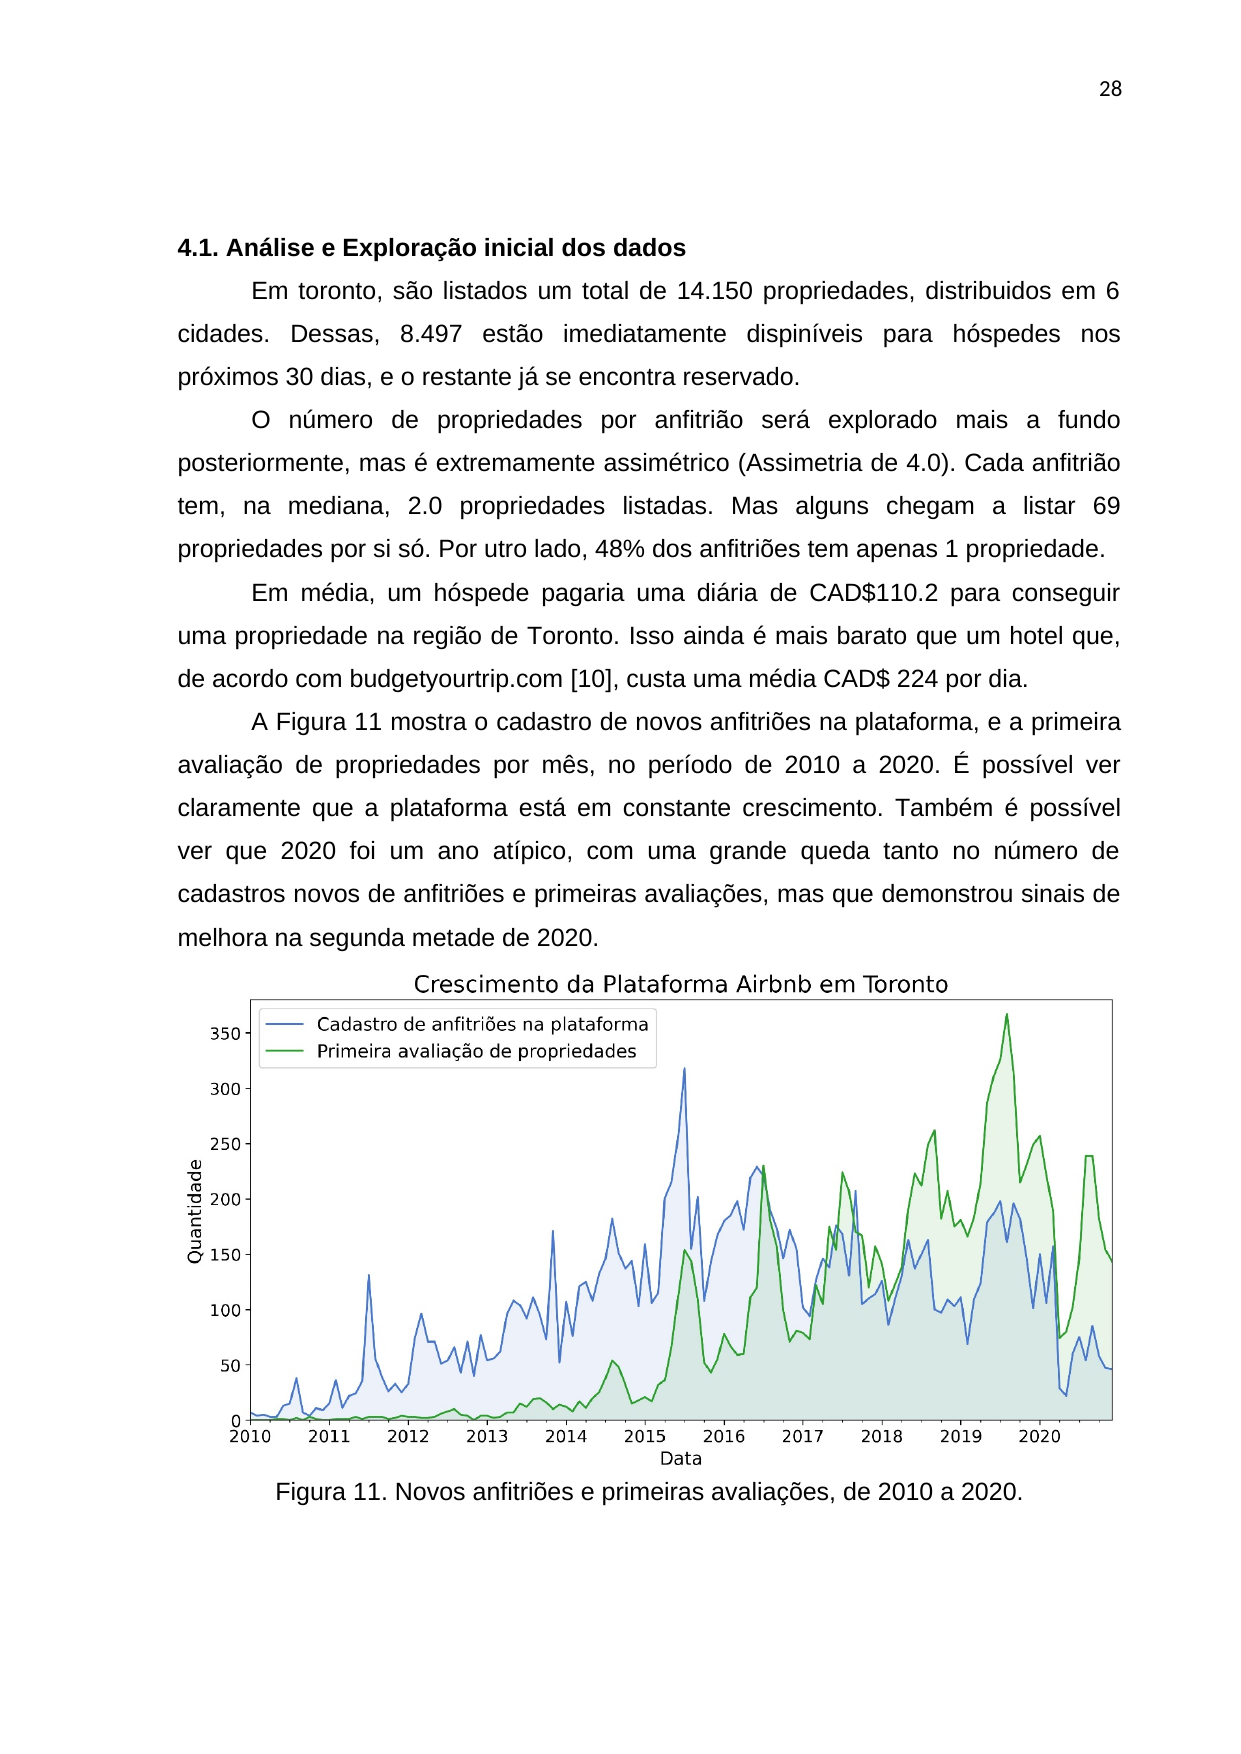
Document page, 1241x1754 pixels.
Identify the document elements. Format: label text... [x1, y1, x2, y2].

text Em média, um hóspede pagaria uma diária de CAD$110.2 para conseguir uma propriedade na região de Toronto. Isso ainda é mais barato que um hotel que, de acordo com budgetyourtrip.com, custa uma média CAD$ 224 por dia. [177, 578, 1122, 693]
text Em toronto, são listados um total de 14.150 propriedades, distribuidos em 6 cidades. Dessas, 8.497 estão imediatamente dispiníveis para hóspedes nos próximos 30 dias, e o restante já se encontra reservado. [177, 276, 1122, 391]
subtitle Análise e Exploração inicial dos dados [177, 233, 1122, 261]
text O número de propriedades por anfitrião será explorado mais a fundo posteriormente, mas é extremamente assimétrico (Assimetria de 4.0). Cada anfitrião tem, na mediana, 2.0 propriedades listadas. Mas alguns chegam a listar 69 propriedades por si só. Por utro lado, 48% dos anfitriões tem apenas 1 propriedade. [177, 405, 1122, 563]
text Figura 11. Novos anfitriões e primeiras avaliações, de 2010 a 2020. [177, 1477, 1122, 1506]
picture [177, 965, 1121, 1477]
text A Figura 11 mostra o cadastro de novos anfitriões na plataforma, e a primeira avaliação de propriedades por mês, no período de 2010 a 2020. É possível ver claramente que a plataforma está em constante crescimento. Também é possível ver que 2020 foi um ano atípico, com uma grande queda tanto no número de cadastros novos de anfitriões e primeiras avaliações, mas que demonstrou sinais de melhora na segunda metade de 2020. [177, 707, 1122, 951]
